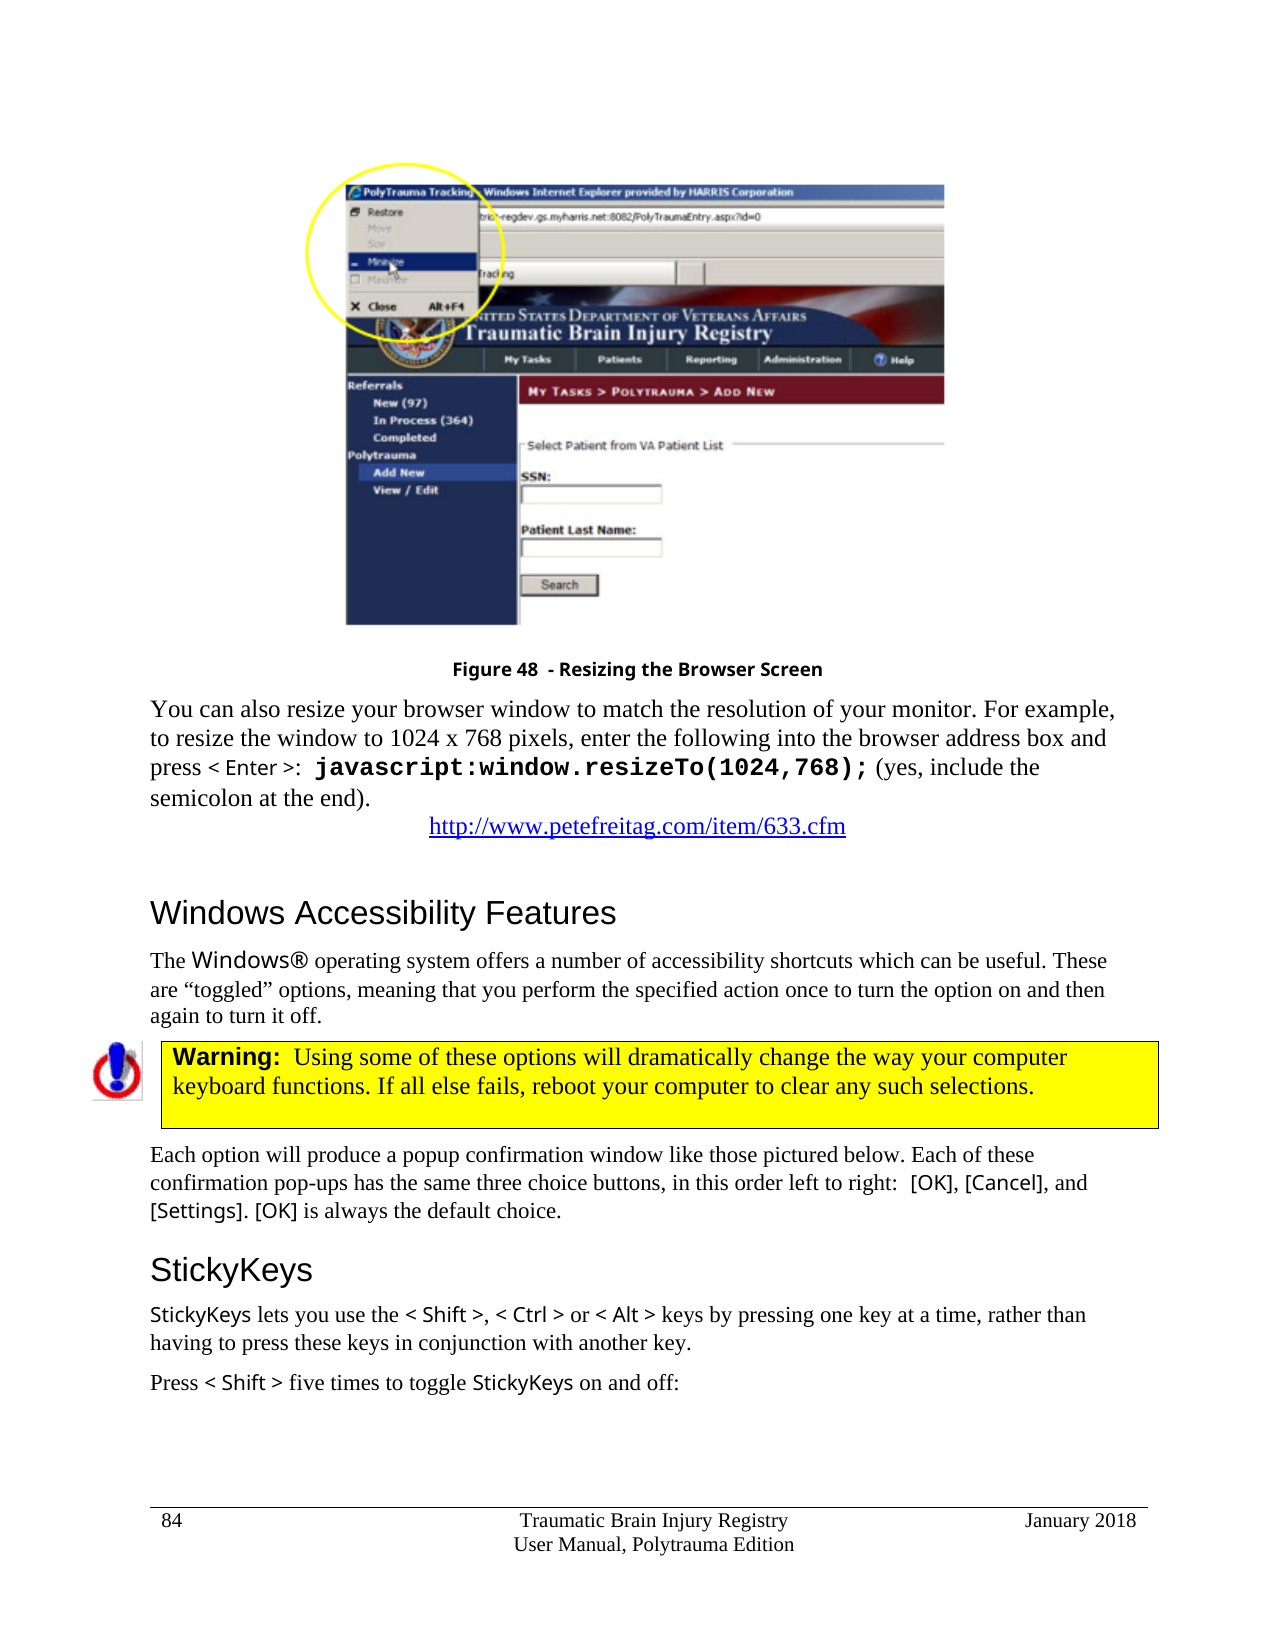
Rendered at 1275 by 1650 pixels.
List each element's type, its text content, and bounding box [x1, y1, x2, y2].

text Windows Accessibility Features [150, 893, 1125, 932]
text StickyKeys [150, 1250, 1125, 1288]
table_header Warning: Using some of these options will dramatically change the way your computer keyboard functions. If all else fails, reboot your computer to clear any such selections. [162, 1042, 1158, 1128]
text StickyKeys lets you use the < Shift >, < Ctrl > or < Alt > keys by pressing one key at a time, rather than having to press these keys in conjunction with another key. [150, 1301, 1125, 1355]
text The Windows® operating system offers a number of accessibility shortcuts which can be useful. These are “toggled” options, meaning that you perform the specified action once to turn the option on and then again to turn it off. [150, 944, 1125, 1028]
text Figure 48 - Resizing the Browser Screen [150, 656, 1125, 682]
picture [92, 1041, 144, 1102]
table_header [81, 1041, 161, 1128]
text http://www.petefreitag.com/item/633.cfm [150, 811, 1125, 840]
text You can also resize your browser window to match the resolution of your monitor. For example, to resize the window to 1024 x 768 pixels, enter the following into the browser address box and press < Enter >: javascript:window.resizeTo(1024,768); (yes, include the semicolon at the end). [150, 694, 1125, 811]
text Press < Shift > five times to toggle StickyKeys on and off: [150, 1368, 1125, 1396]
text Each option will produce a popup confirmation window like those pictured below. Each of these confirmation pop-ups has the same three choice buttons, in this order left to right: [OK], [Cancel], and [Settings]. [OK] is always the default choice. [150, 1141, 1125, 1225]
picture [293, 150, 982, 644]
